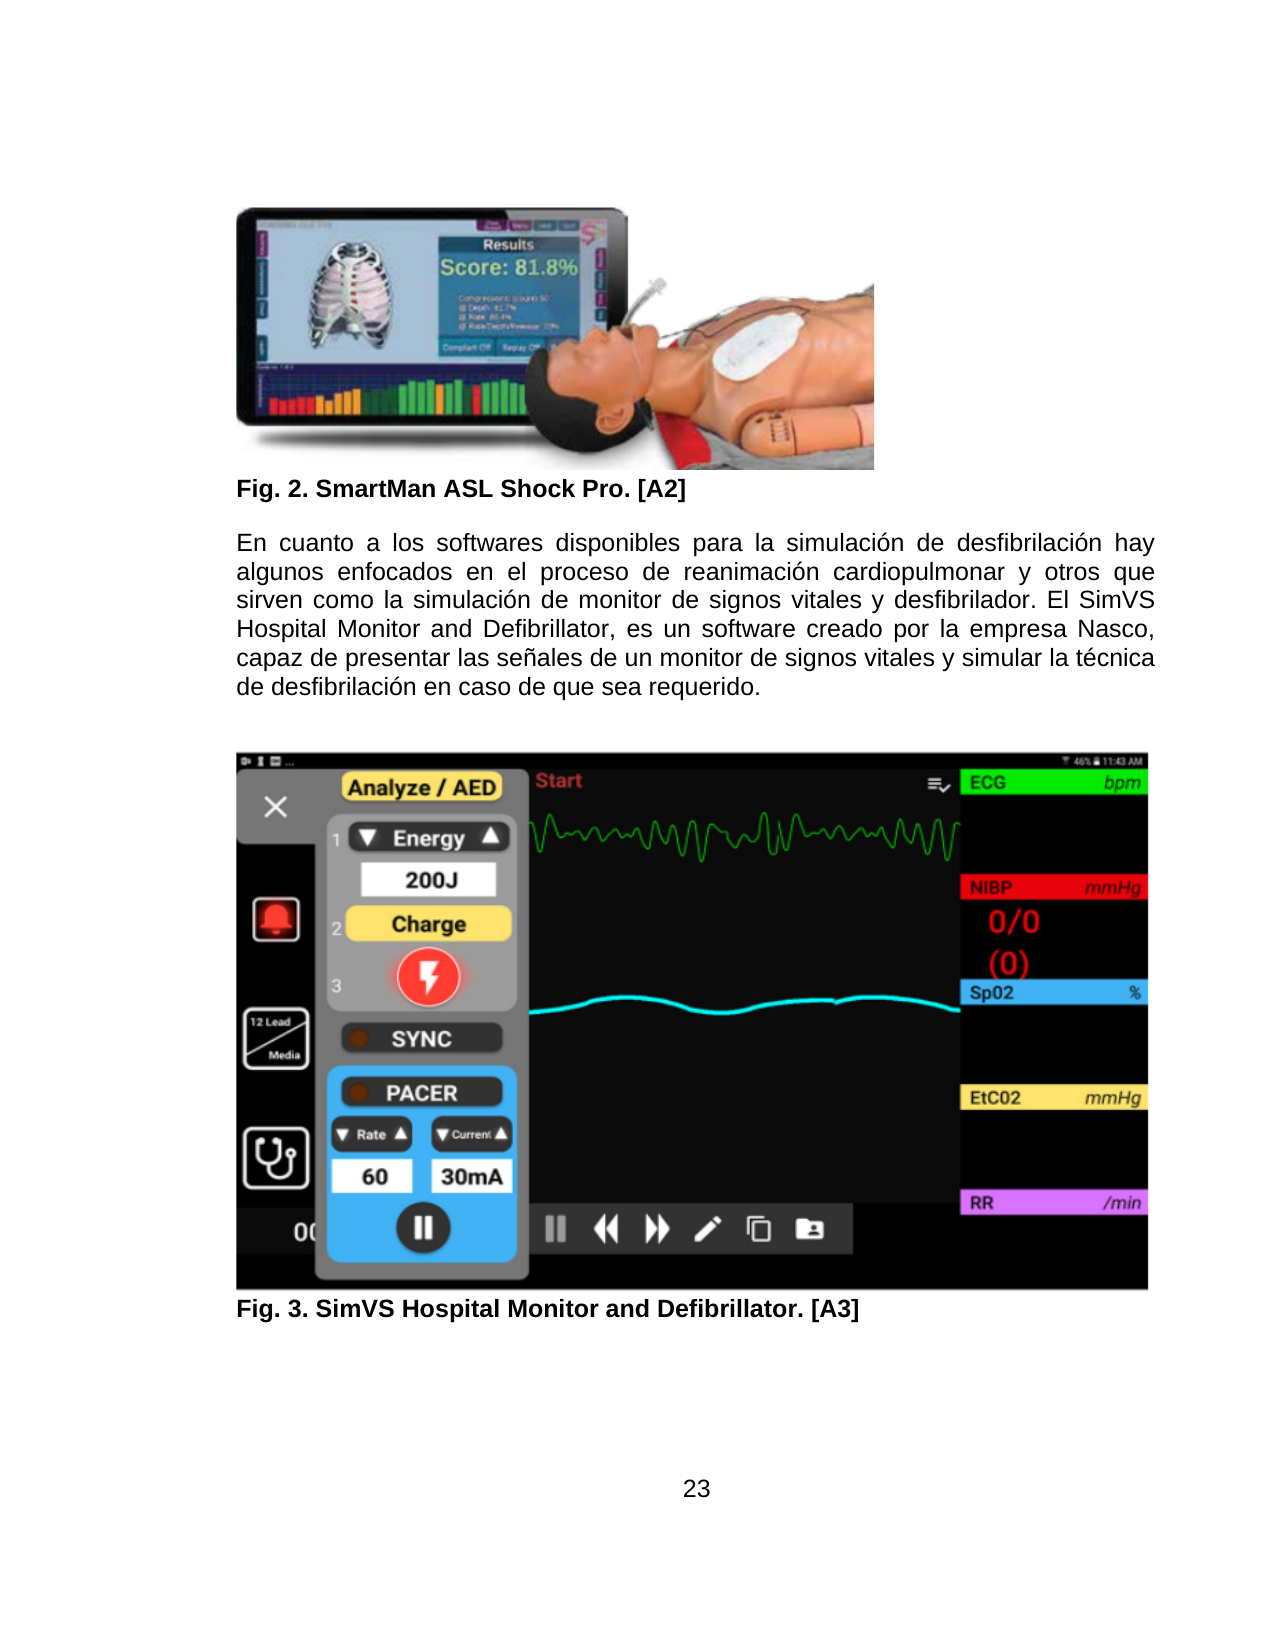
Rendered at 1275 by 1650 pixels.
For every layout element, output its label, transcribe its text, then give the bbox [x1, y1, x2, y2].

picture [236, 750, 1150, 1294]
picture [236, 177, 875, 470]
text En cuanto a los softwares disponibles para la simulación de desfibrilación hay algunos enfocados en el proceso de reanimación cardiopulmonar y otros que sirven como la simulación de monitor de signos vitales y desfibrilador. El SimVS Hospital Monitor and Defibrillator, es un software creado por la empresa Nasco, capaz de presentar las señales de un monitor de signos vitales y simular la técnica de desfibrilación en caso de que sea requerido. [236, 528, 1157, 700]
